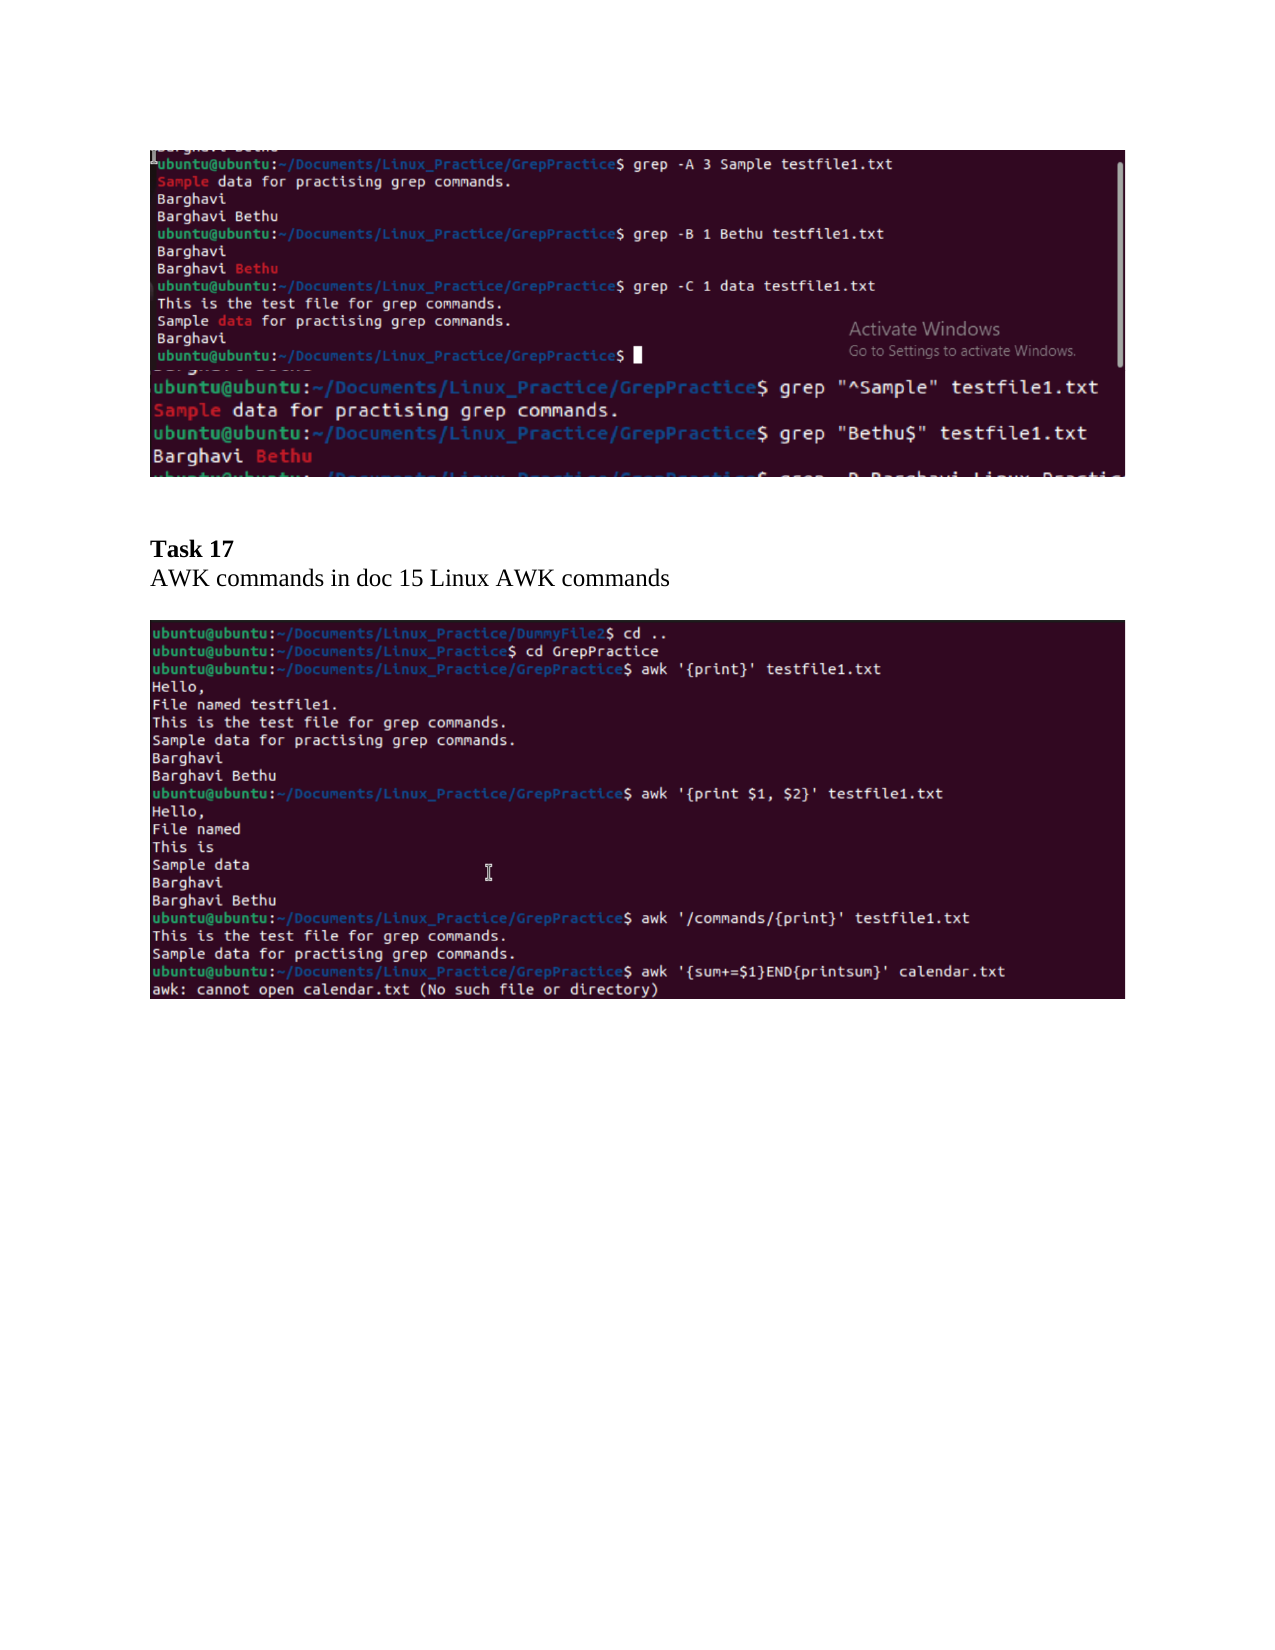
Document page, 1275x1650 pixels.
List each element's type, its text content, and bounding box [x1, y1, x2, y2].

picture [150, 620, 1125, 999]
picture [150, 150, 1125, 477]
text AWK commands in doc 15 Linux AWK commands [150, 563, 1125, 592]
text Task 17 [150, 534, 1125, 563]
